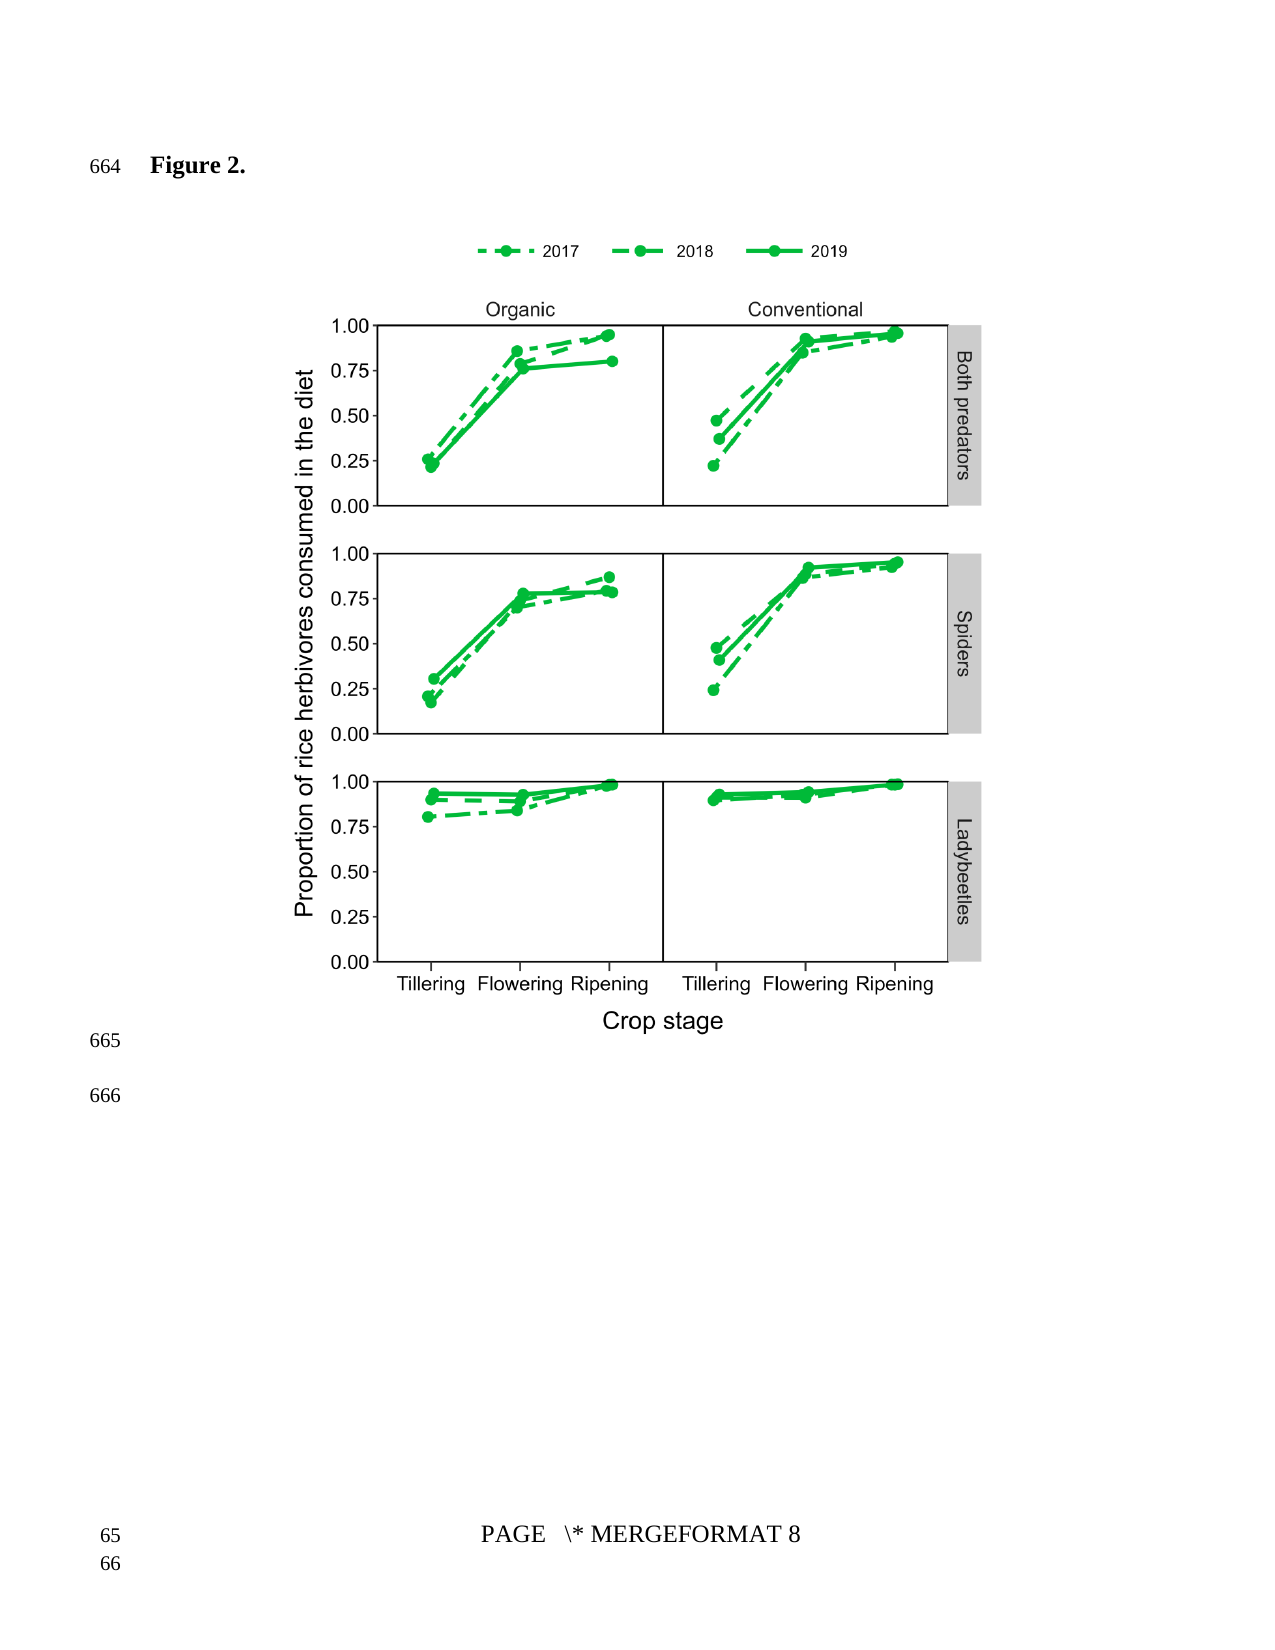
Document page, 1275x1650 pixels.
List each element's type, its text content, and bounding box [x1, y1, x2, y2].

text Figure 2. [150, 150, 1125, 179]
picture [280, 213, 995, 1048]
